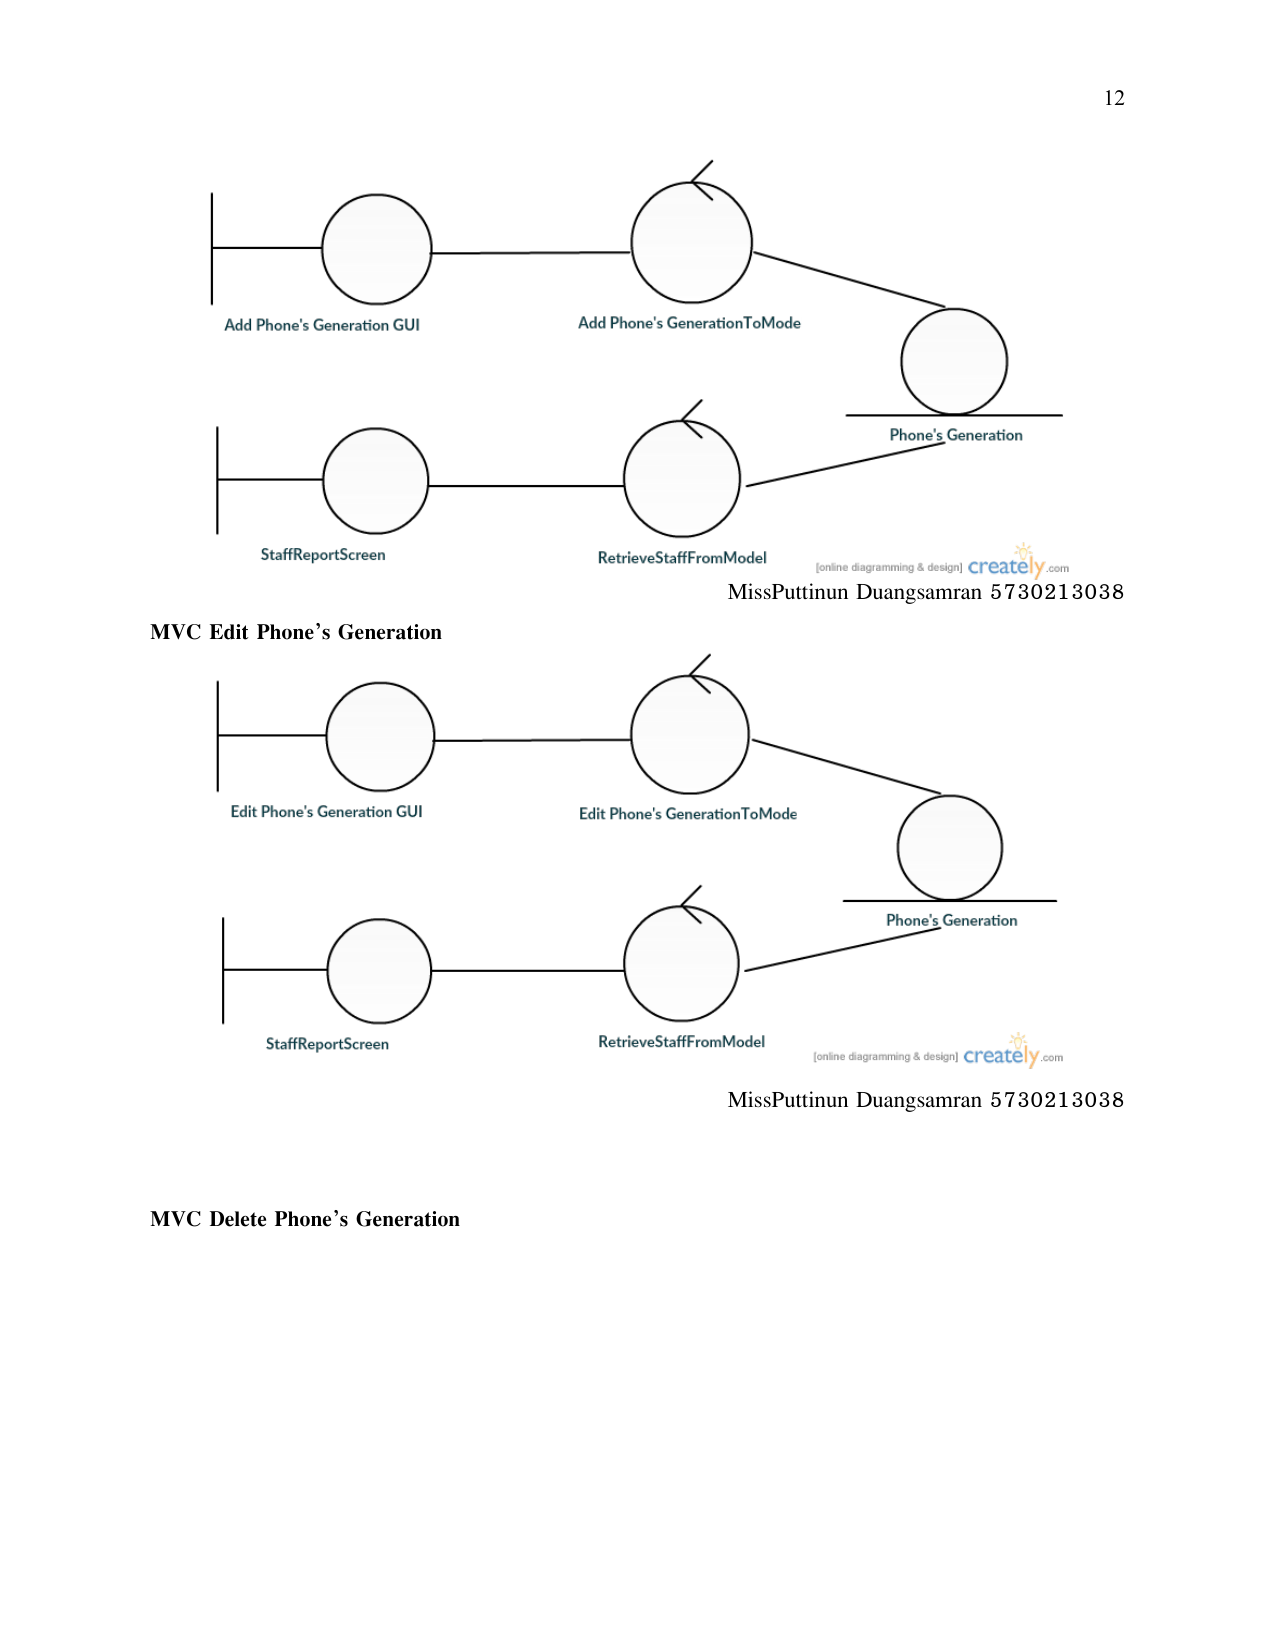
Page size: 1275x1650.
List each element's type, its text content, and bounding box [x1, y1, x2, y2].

picture [206, 643, 1069, 1073]
picture [200, 150, 1075, 584]
text MissPuttinun Duangsamran 5730213038 [150, 1092, 1125, 1113]
text MVC Delete Phone’s Generation [150, 1211, 1125, 1231]
text MVC Edit Phone’s Generation [150, 624, 1125, 644]
text MissPuttinun Duangsamran 5730213038 [150, 584, 1125, 604]
